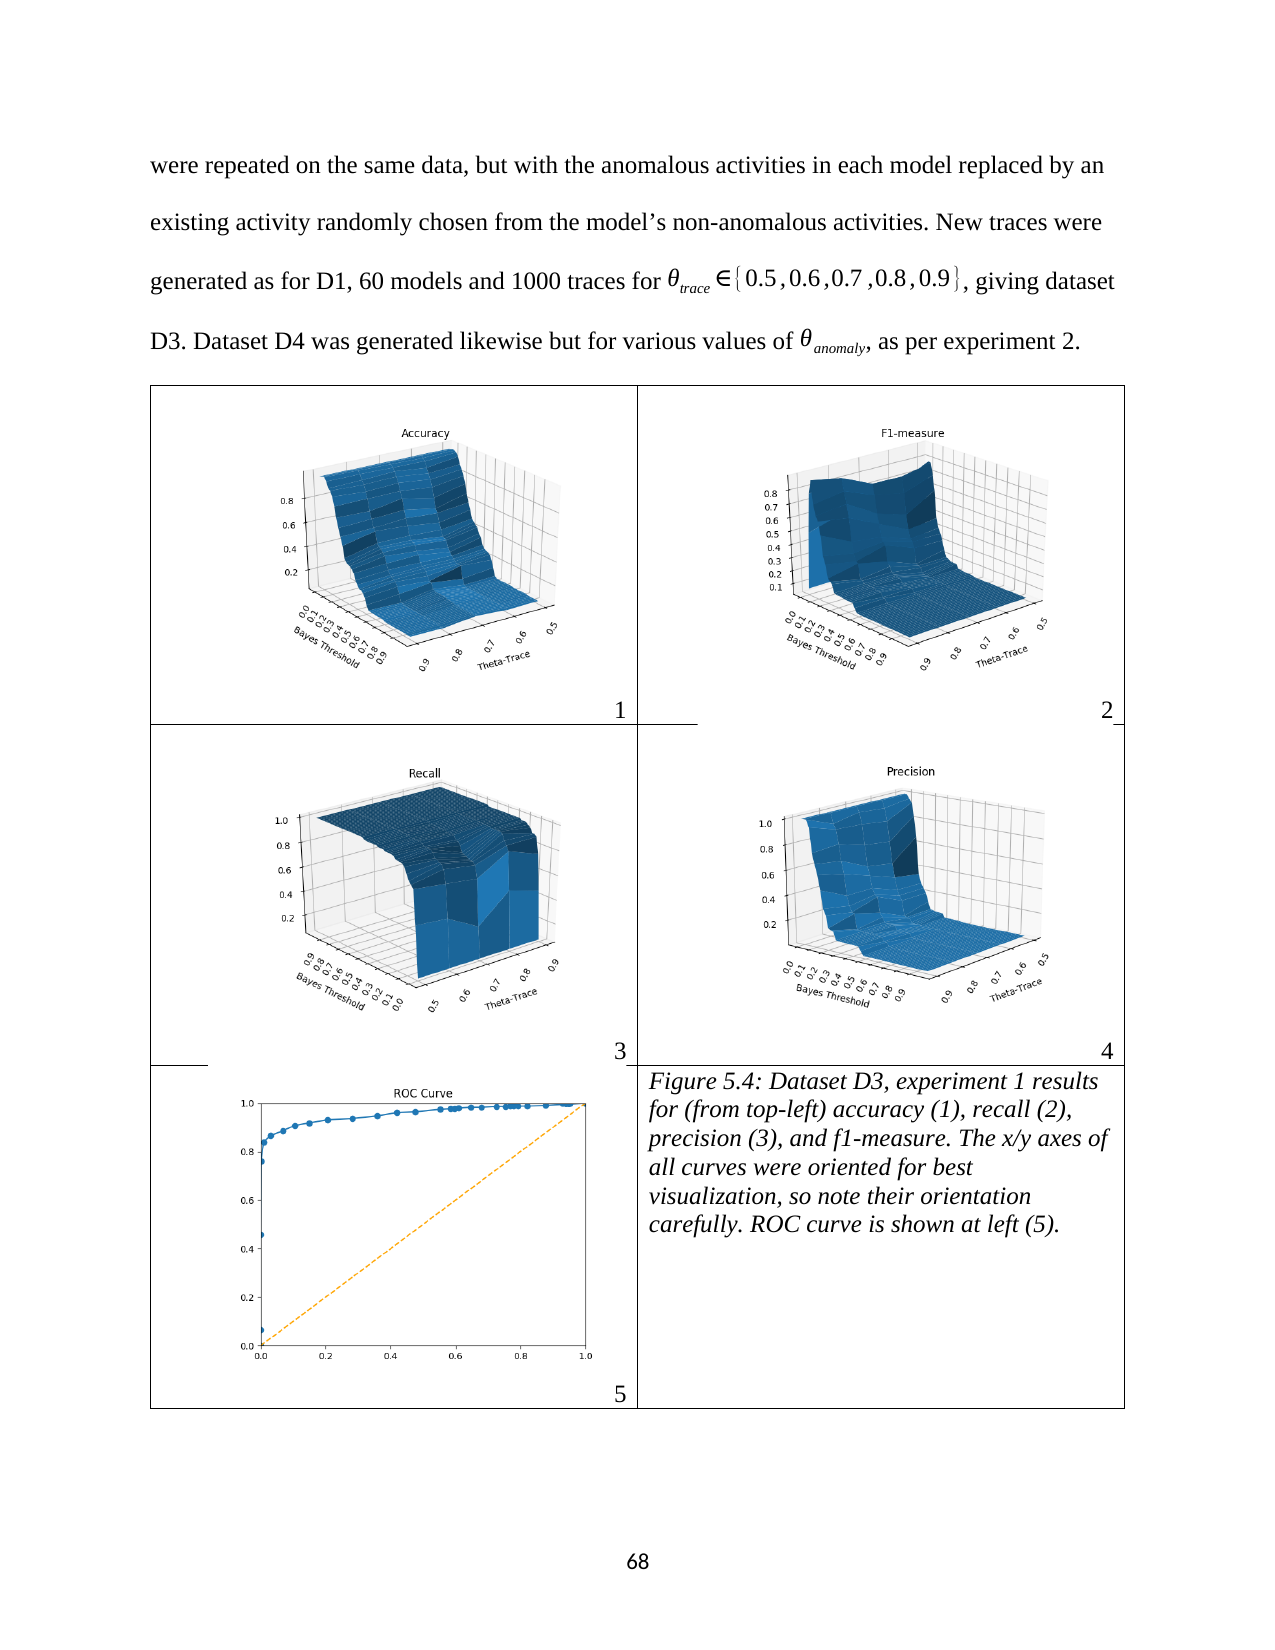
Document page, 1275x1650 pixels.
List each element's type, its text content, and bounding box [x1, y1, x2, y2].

table_header 1 [151, 386, 637, 723]
table_cell 3 [151, 725, 637, 1065]
table_cell 5 [151, 1066, 637, 1408]
table_cell Figure 5.4: Dataset D3, experiment 1 results for (from top-left) accuracy (1), recall (2), precision (3), and f1-measure. The x/y axes of all curves were oriented for best visualization, so note their orientation carefully. ROC curve is shown at left (5). [638, 1066, 1124, 1408]
table_cell 4 [638, 725, 1124, 1065]
picture [208, 1065, 627, 1380]
picture [215, 386, 627, 695]
picture [701, 386, 1114, 695]
table_header 2 [638, 386, 1124, 723]
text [150, 150, 1125, 356]
picture [212, 726, 627, 1036]
picture [697, 724, 1114, 1036]
